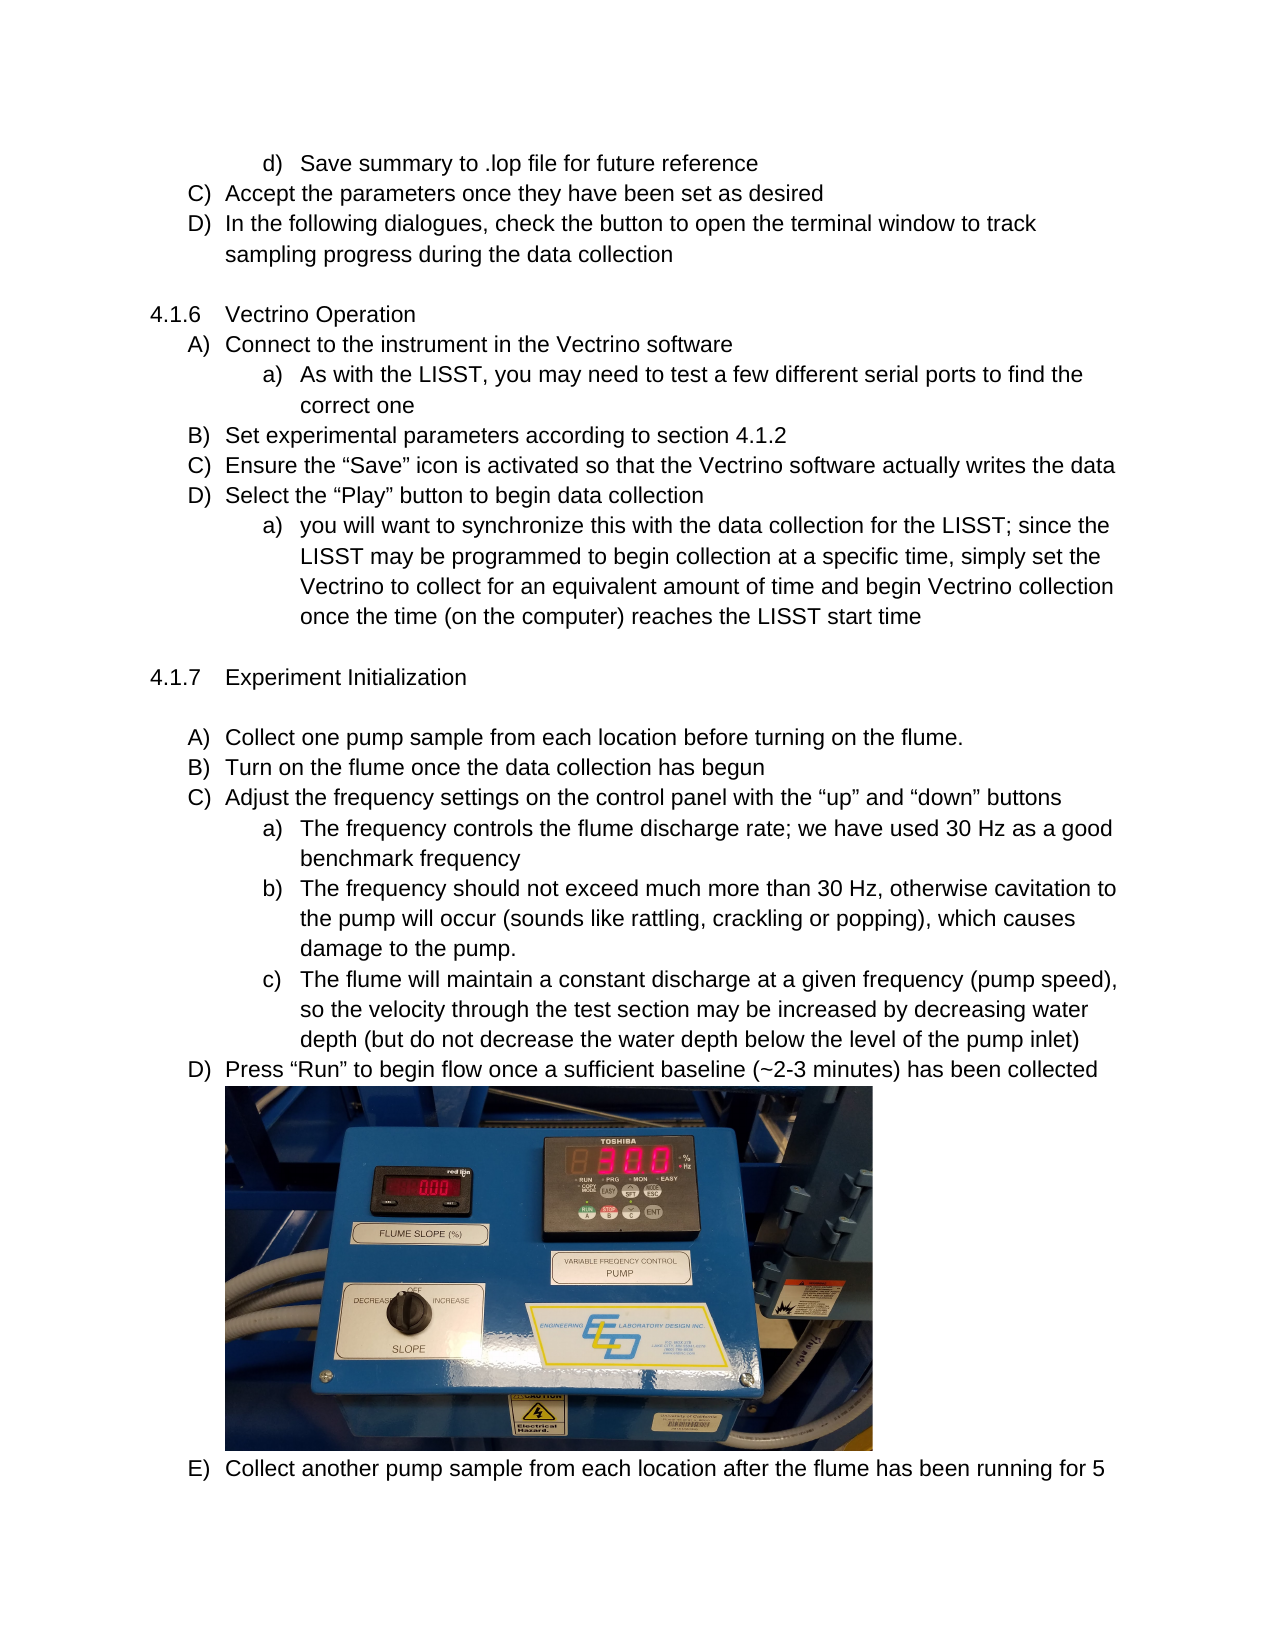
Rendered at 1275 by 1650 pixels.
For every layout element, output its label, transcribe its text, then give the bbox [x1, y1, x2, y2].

list Collect one pump sample from each location before turning on the flume. [187, 724, 1125, 750]
list Select the “Play” button to begin data collection [187, 482, 1125, 509]
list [187, 1454, 1125, 1481]
text 4.1.6 Vectrino Operation [150, 301, 1125, 327]
list Ensure the “Save” icon is activated so that the Vectrino software actually writes the data [187, 452, 1125, 478]
text 4.1.7 Experiment Initialization [150, 663, 1125, 690]
list Adjust the frequency settings on the control panel with the “up” and “down” buttons [187, 784, 1125, 811]
list The flume will maintain a constant discharge at a given frequency (pump speed), so the velocity through the test section may be increased by decreasing water depth (but do not decrease the water depth below the level of the pump inlet) [262, 966, 1125, 1052]
list Turn on the flume once the data collection has begun [187, 754, 1125, 781]
list The frequency controls the flume discharge rate; we have used 30 Hz as a good benchmark frequency [262, 814, 1125, 871]
list Connect to the instrument in the Vectrino software [187, 331, 1125, 358]
list As with the LISST, you may need to test a few different serial ports to find the correct one [262, 361, 1125, 418]
list Accept the parameters once they have been set as desired [187, 180, 1125, 207]
list The frequency should not exceed much more than 30 Hz, otherwise cavitation to the pump will occur (sounds like rattling, crackling or popping), which causes damage to the pump. [262, 875, 1125, 962]
picture [225, 1086, 873, 1451]
list Save summary to .lop file for future reference [262, 150, 1125, 176]
list you will want to synchronize this with the data collection for the LISST; since the LISST may be programmed to begin collection at a specific time, simply set the Vectrino to collect for an equivalent amount of time and begin Vectrino collection once the time (on the computer) reaches the LISST start time [262, 512, 1125, 629]
list Set experimental parameters according to section 4.1.2 [187, 422, 1125, 448]
list In the following dialogues, check the button to open the terminal window to track sampling progress during the data collection [187, 210, 1125, 267]
